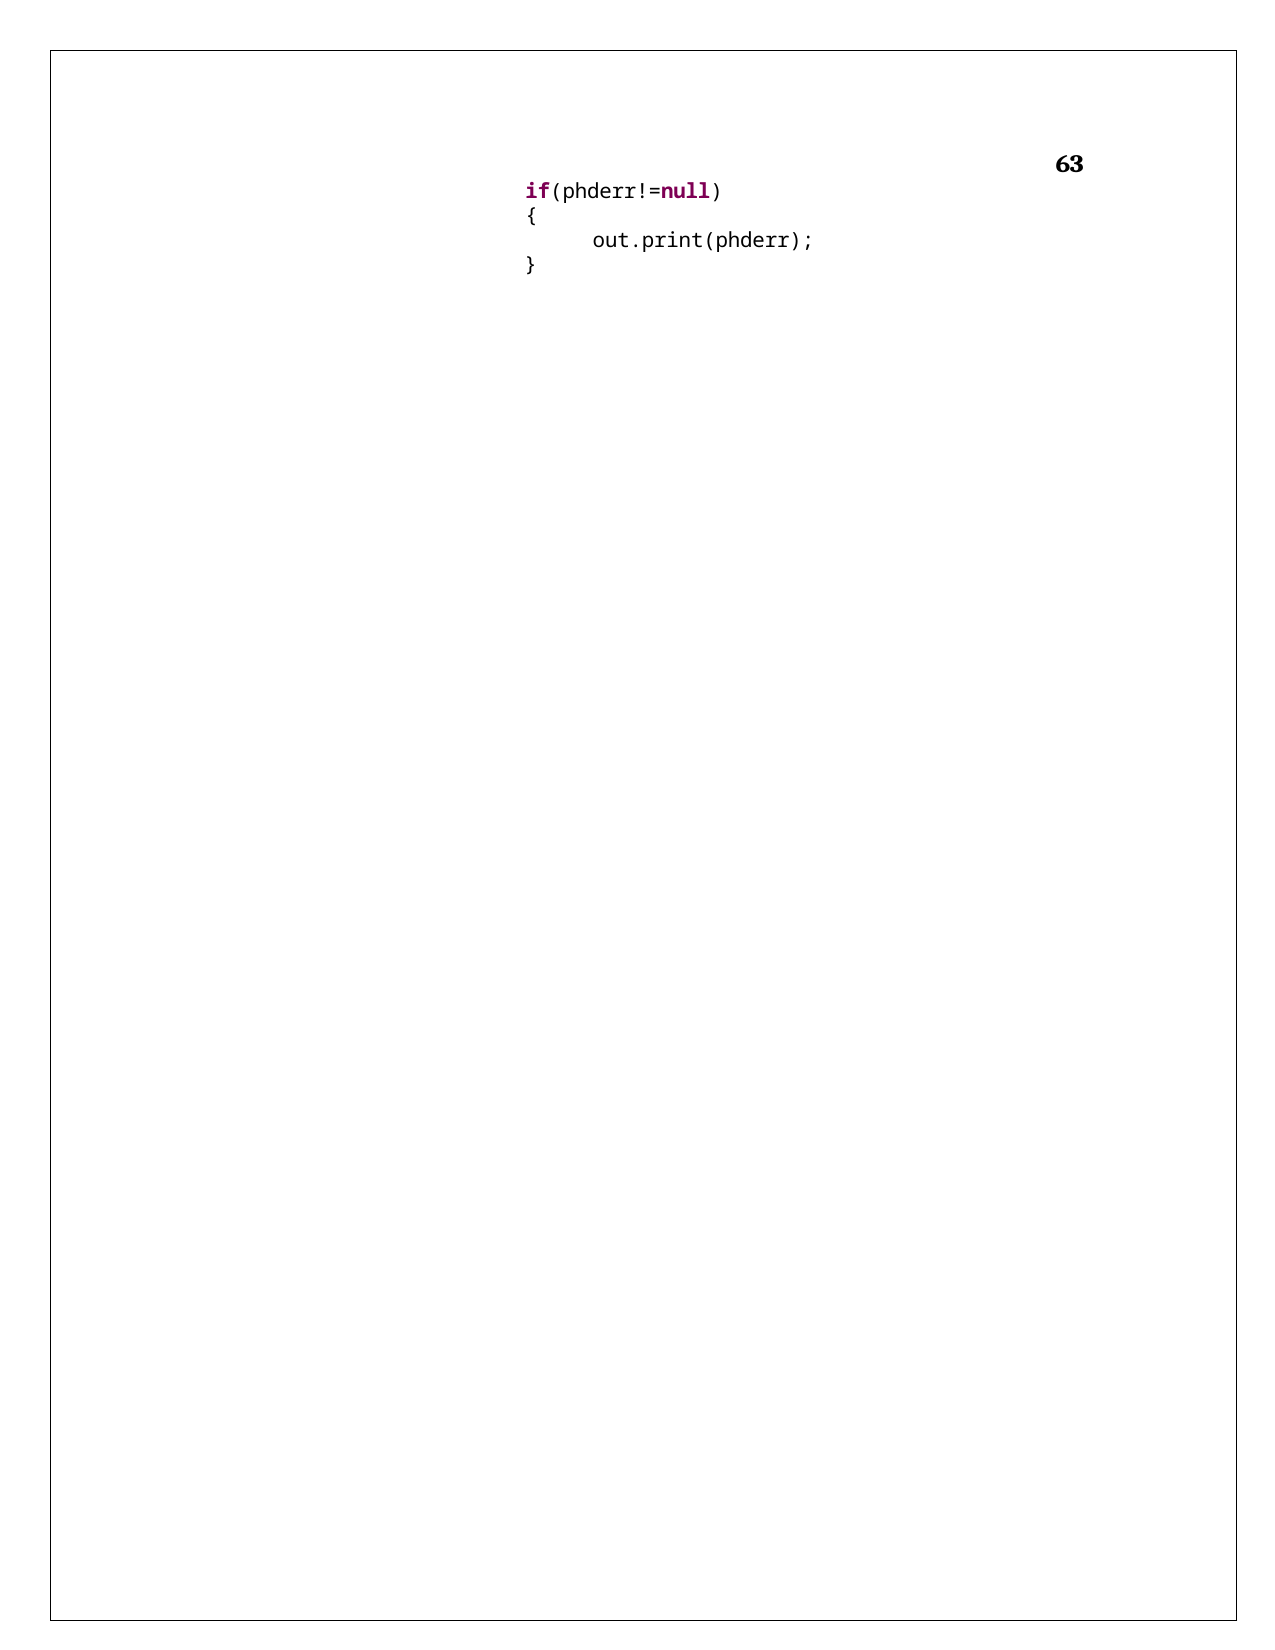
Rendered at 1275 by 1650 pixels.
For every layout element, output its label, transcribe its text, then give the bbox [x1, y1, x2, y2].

text { [525, 203, 1236, 228]
text } [75, 252, 987, 276]
text out.print(phderr); [169, 228, 1236, 252]
text if(phderr!=null) [525, 179, 1236, 203]
